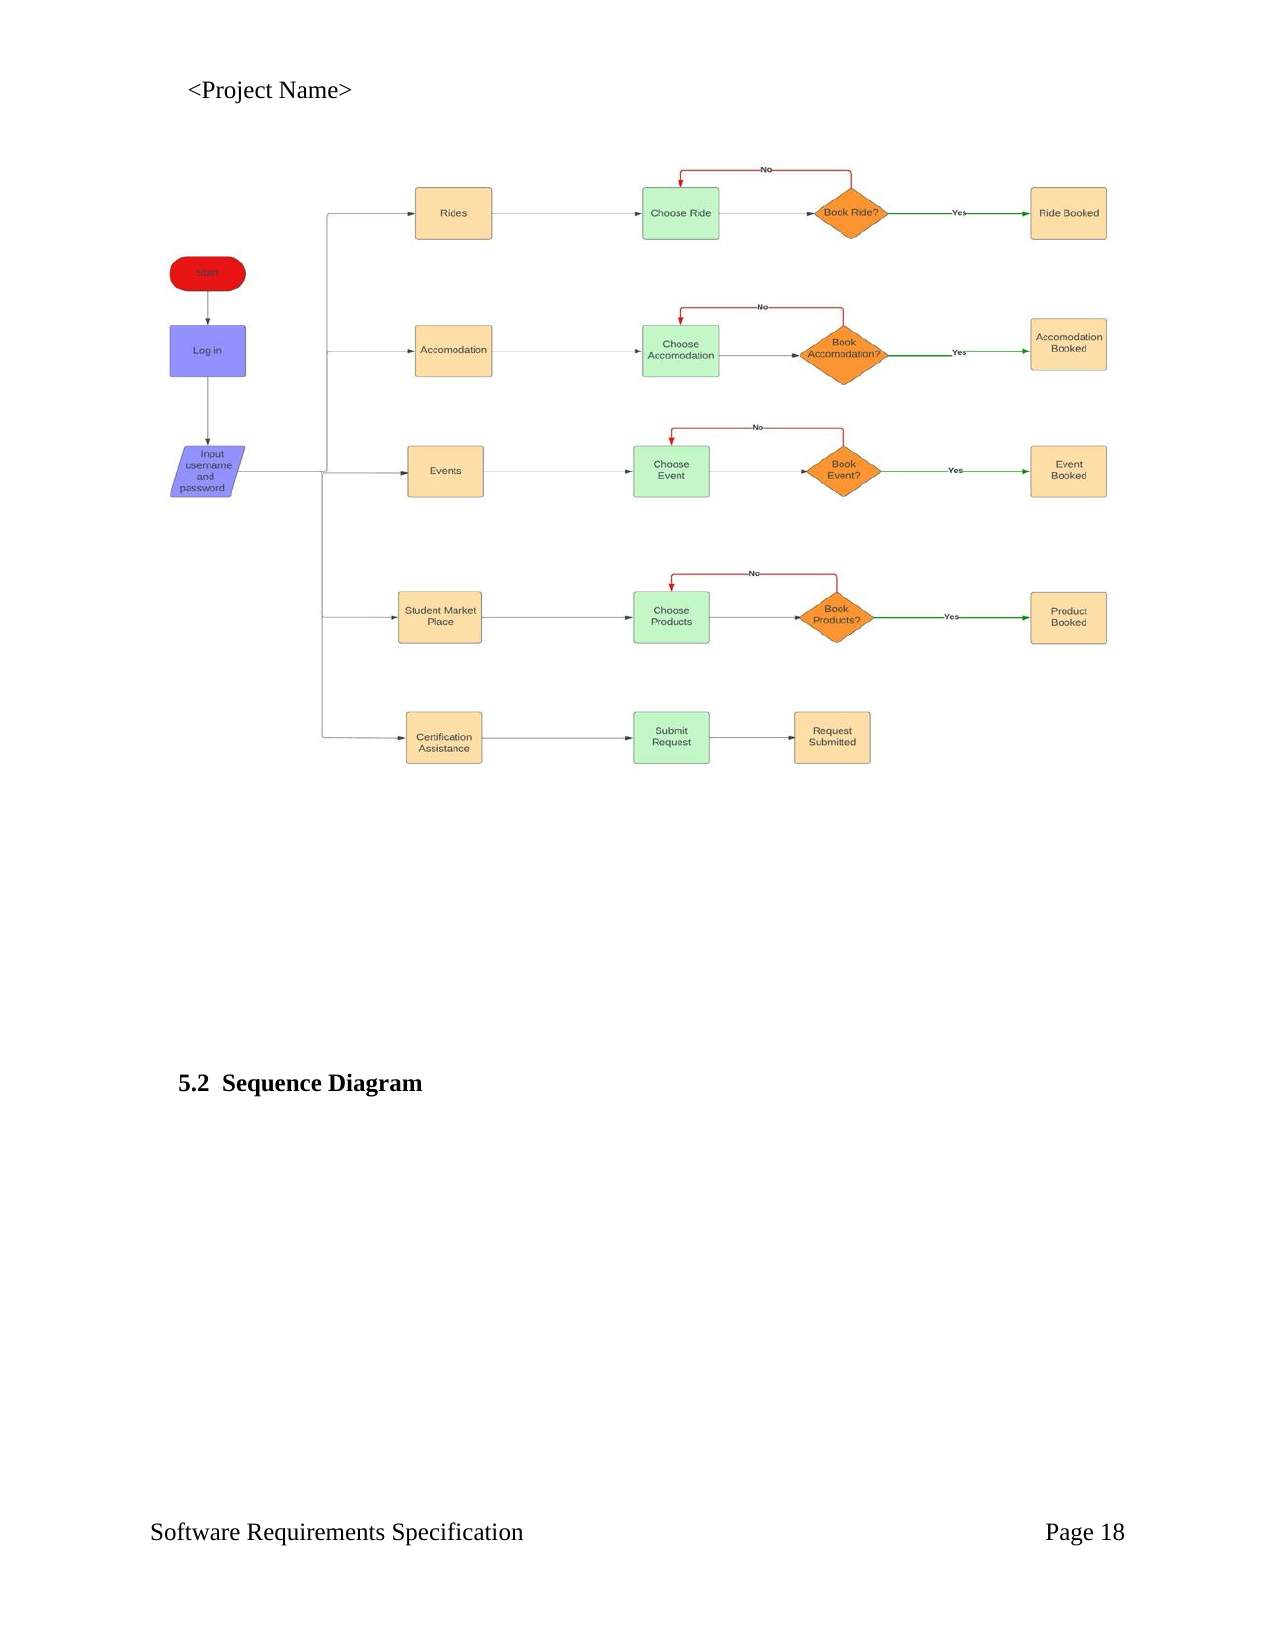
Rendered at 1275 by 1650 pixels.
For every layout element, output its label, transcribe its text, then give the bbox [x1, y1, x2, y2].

picture [150, 150, 1125, 781]
list Sequence Diagram [178, 1068, 1125, 1097]
